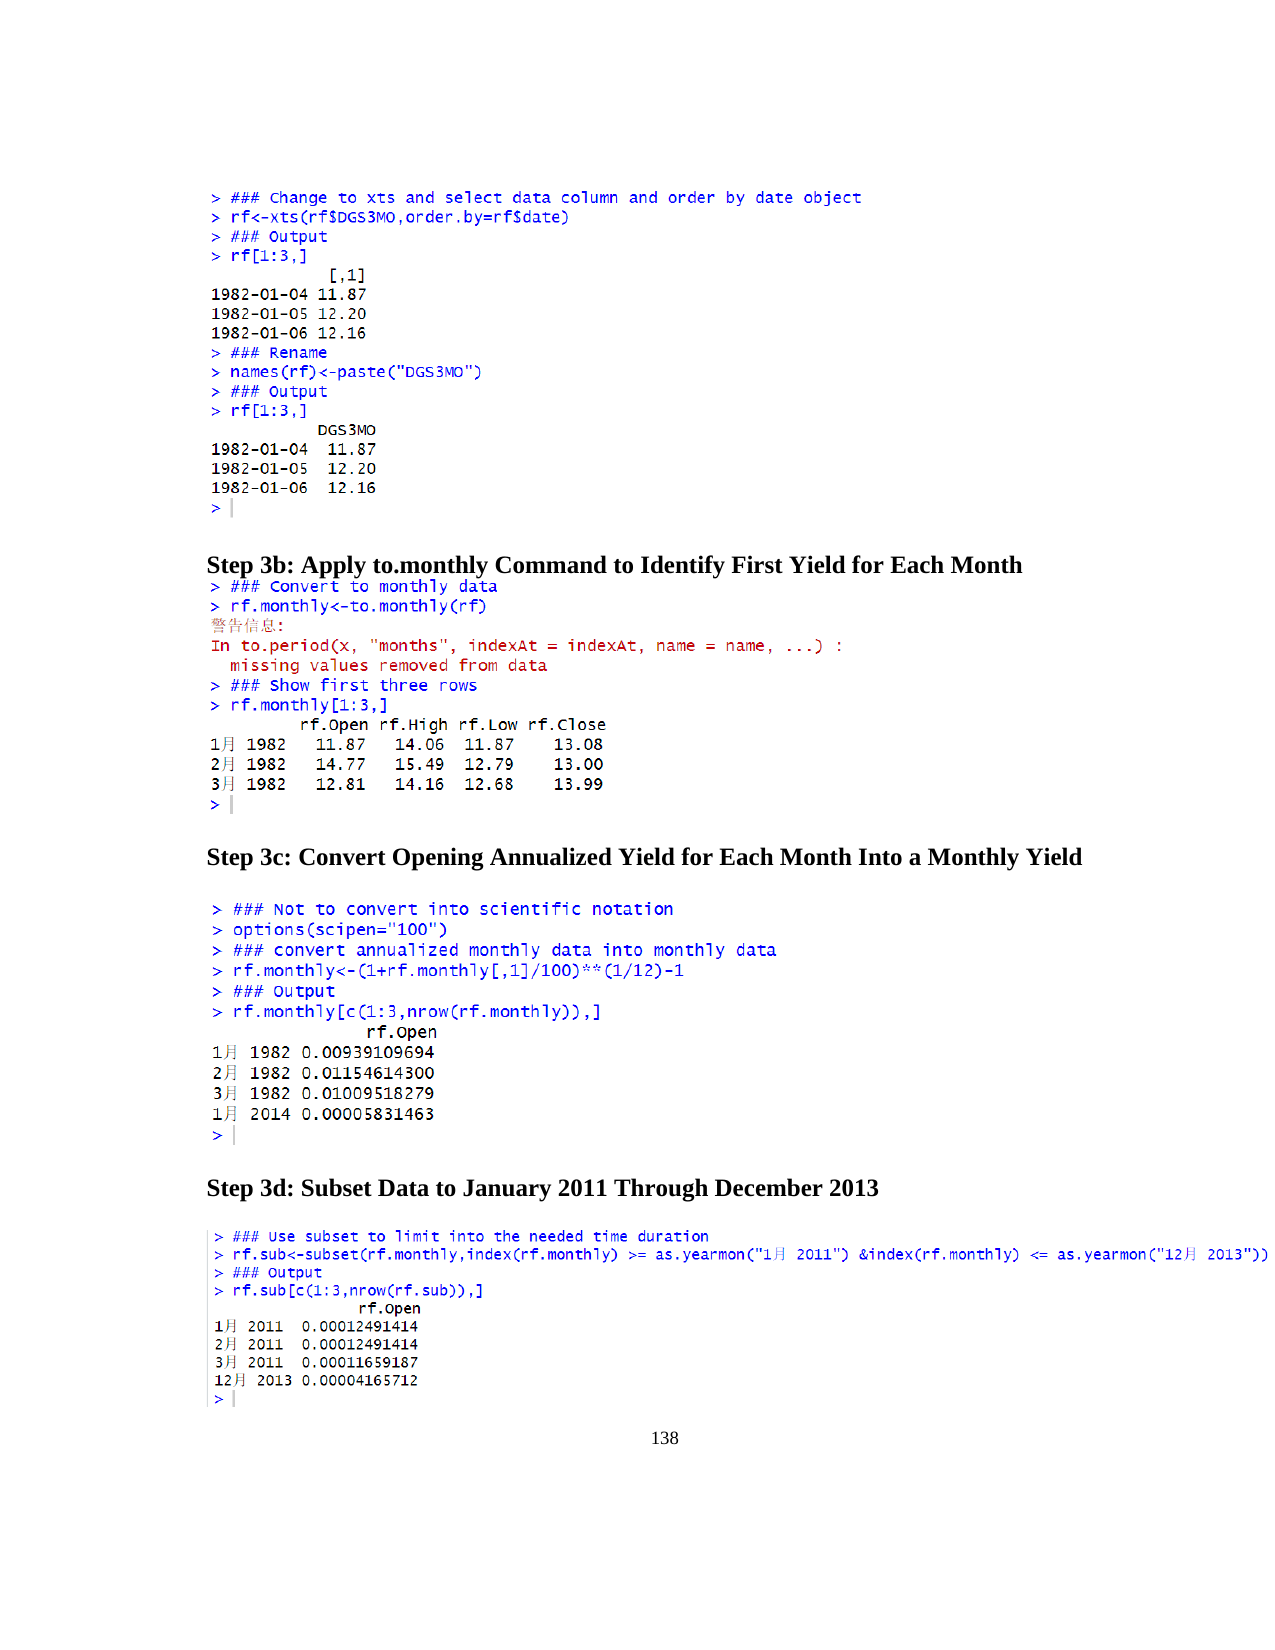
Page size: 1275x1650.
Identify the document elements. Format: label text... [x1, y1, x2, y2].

text Step 3c: Convert Opening Annualized Yield for Each Month Into a Monthly Yield [156, 842, 1135, 871]
picture [206, 899, 784, 1145]
picture [206, 189, 865, 522]
text Step 3b: Apply to.monthly Command to Identify First Yield for Each Month [156, 551, 1135, 579]
picture [206, 1230, 1268, 1407]
text Step 3d: Subset Data to January 2011 Through December 2013 [156, 1173, 1135, 1202]
picture [206, 579, 848, 814]
